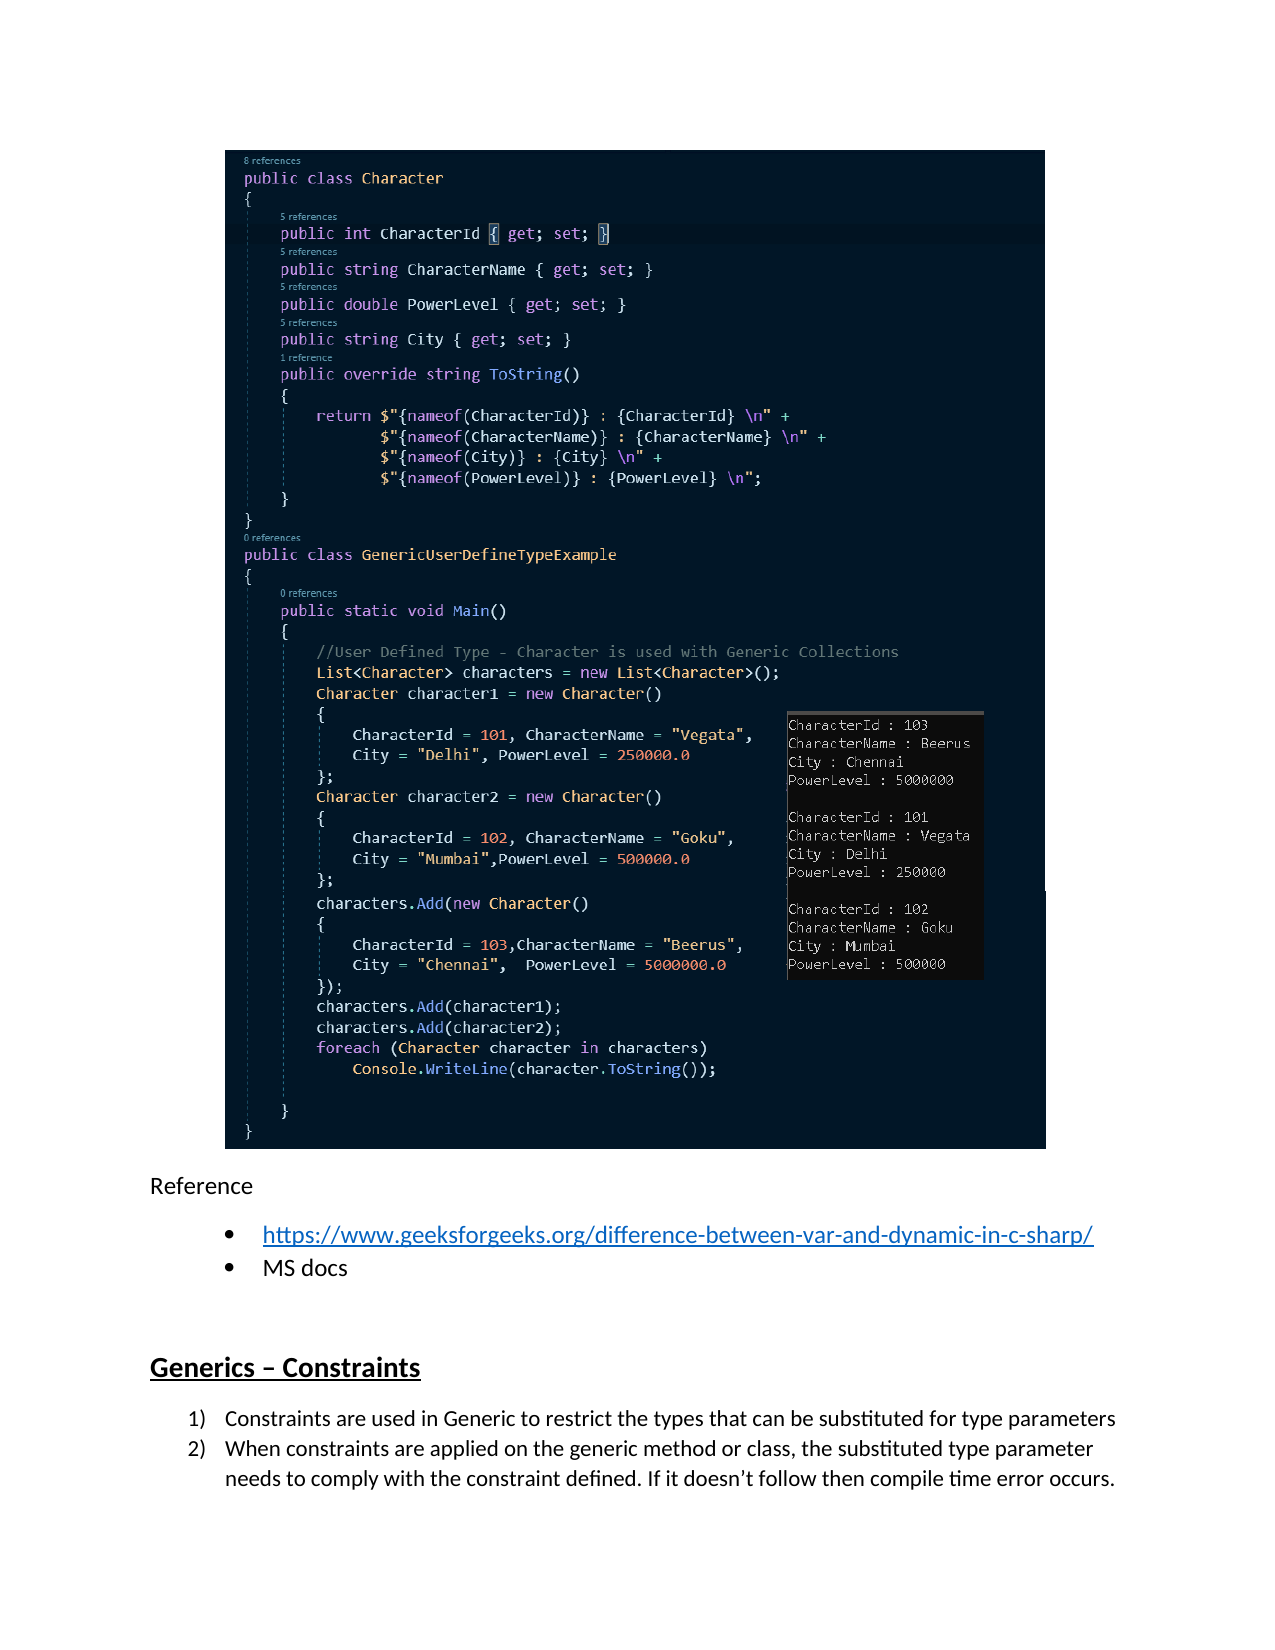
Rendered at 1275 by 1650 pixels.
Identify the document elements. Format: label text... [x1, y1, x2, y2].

text Reference [150, 1170, 1125, 1200]
picture [225, 150, 1050, 1151]
text Generics – Constraints [150, 1349, 1125, 1384]
list https://www.geeksforgeeks.org/difference-between-var-and-dynamic-in-c-sharp/ [225, 1219, 1125, 1250]
list When constraints are applied on the generic method or class, the substituted type parameter needs to comply with the constraint defined. If it doesn’t follow then compile time error occurs. [187, 1434, 1125, 1492]
list Constraints are used in Generic to restrict the types that can be substituted for type parameters [187, 1404, 1125, 1432]
list MS docs [225, 1252, 1125, 1283]
